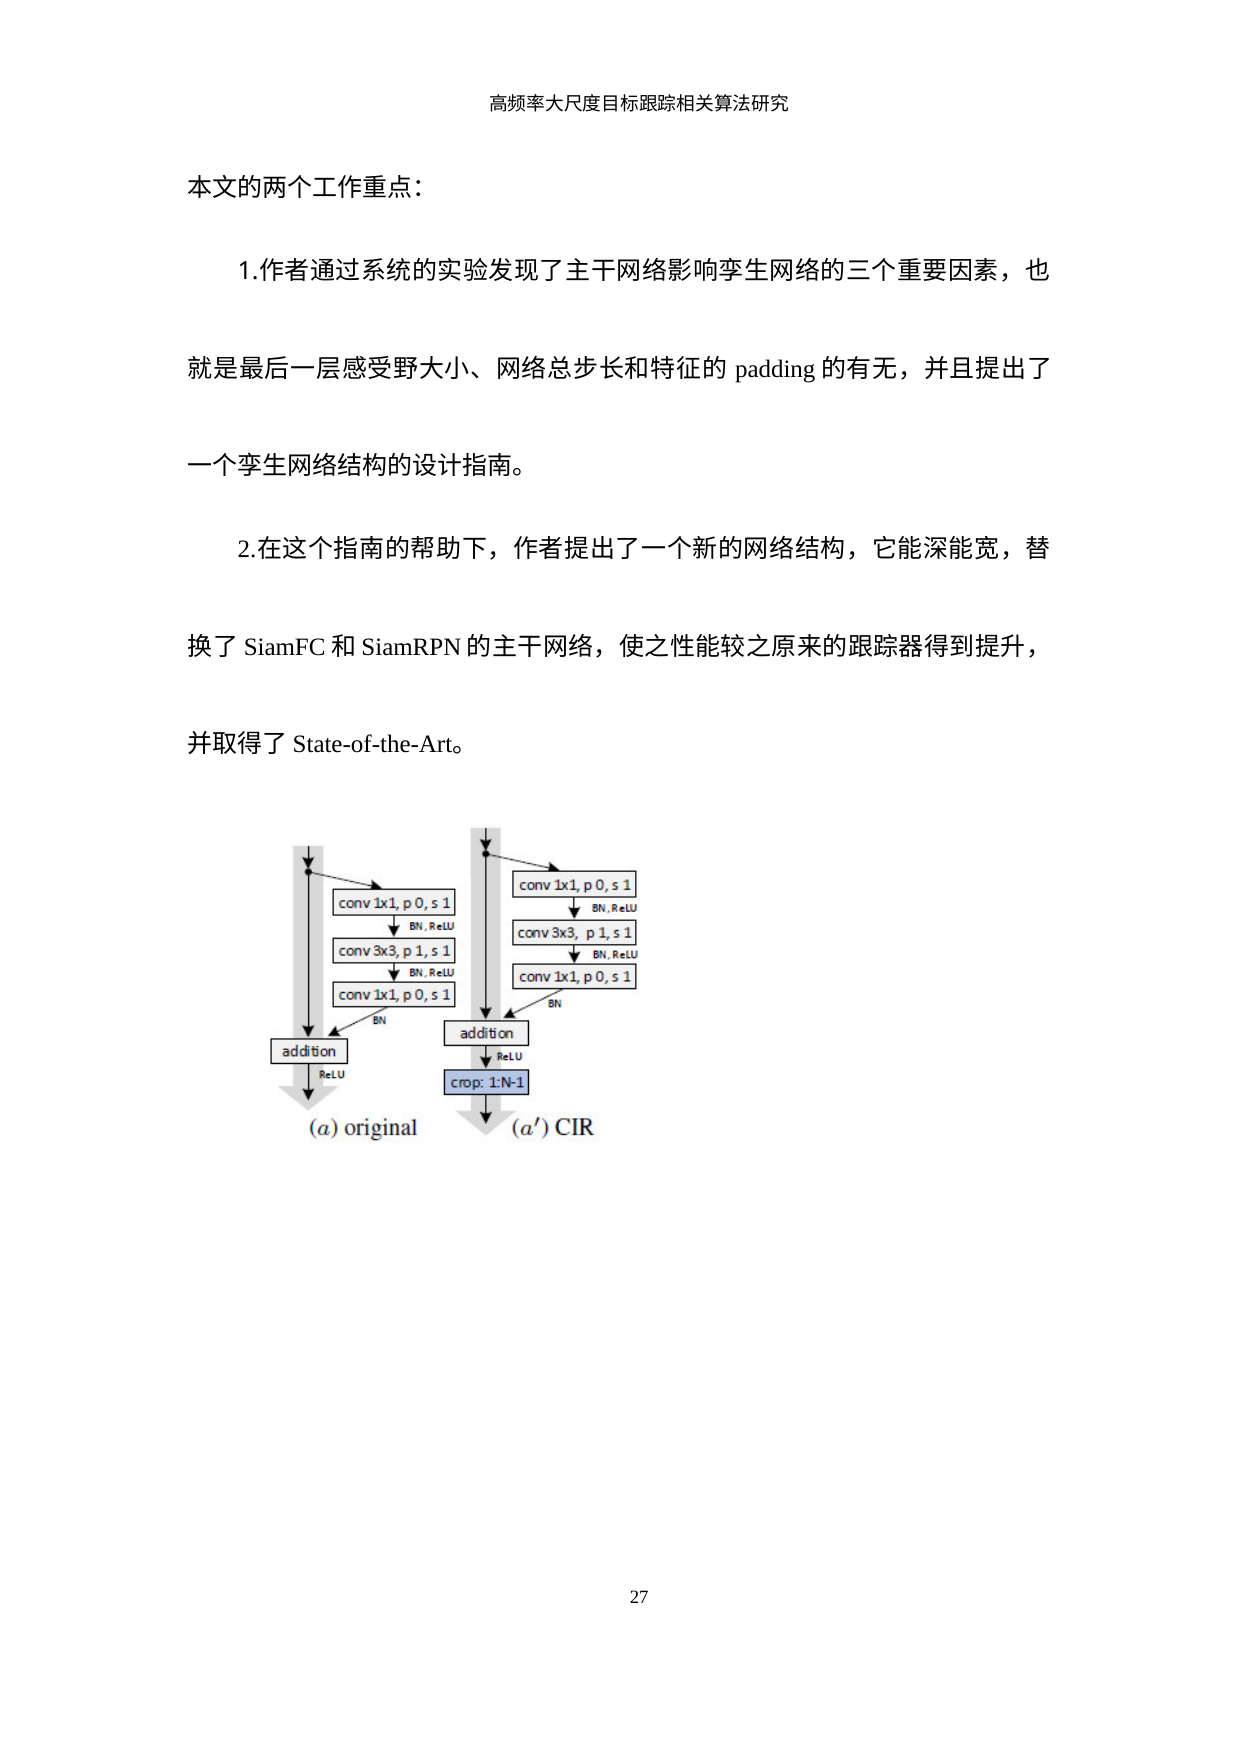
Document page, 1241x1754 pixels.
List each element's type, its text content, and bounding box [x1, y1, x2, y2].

picture [237, 792, 655, 1152]
text 1.作者通过系统的实验发现了主干网络影响孪生网络的三个重要因素，也就是最后一层感受野大小、网络总步长和特征的padding的有无，并且提出了一个孪生网络结构的设计指南。 [187, 236, 1053, 496]
text 2.在这个指南的帮助下，作者提出了一个新的网络结构，它能深能宽，替换了SiamFC和SiamRPN的主干网络，使之性能较之原来的跟踪器得到提升，并取得了State-of-the-Art。 [187, 514, 1053, 774]
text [187, 153, 1053, 218]
